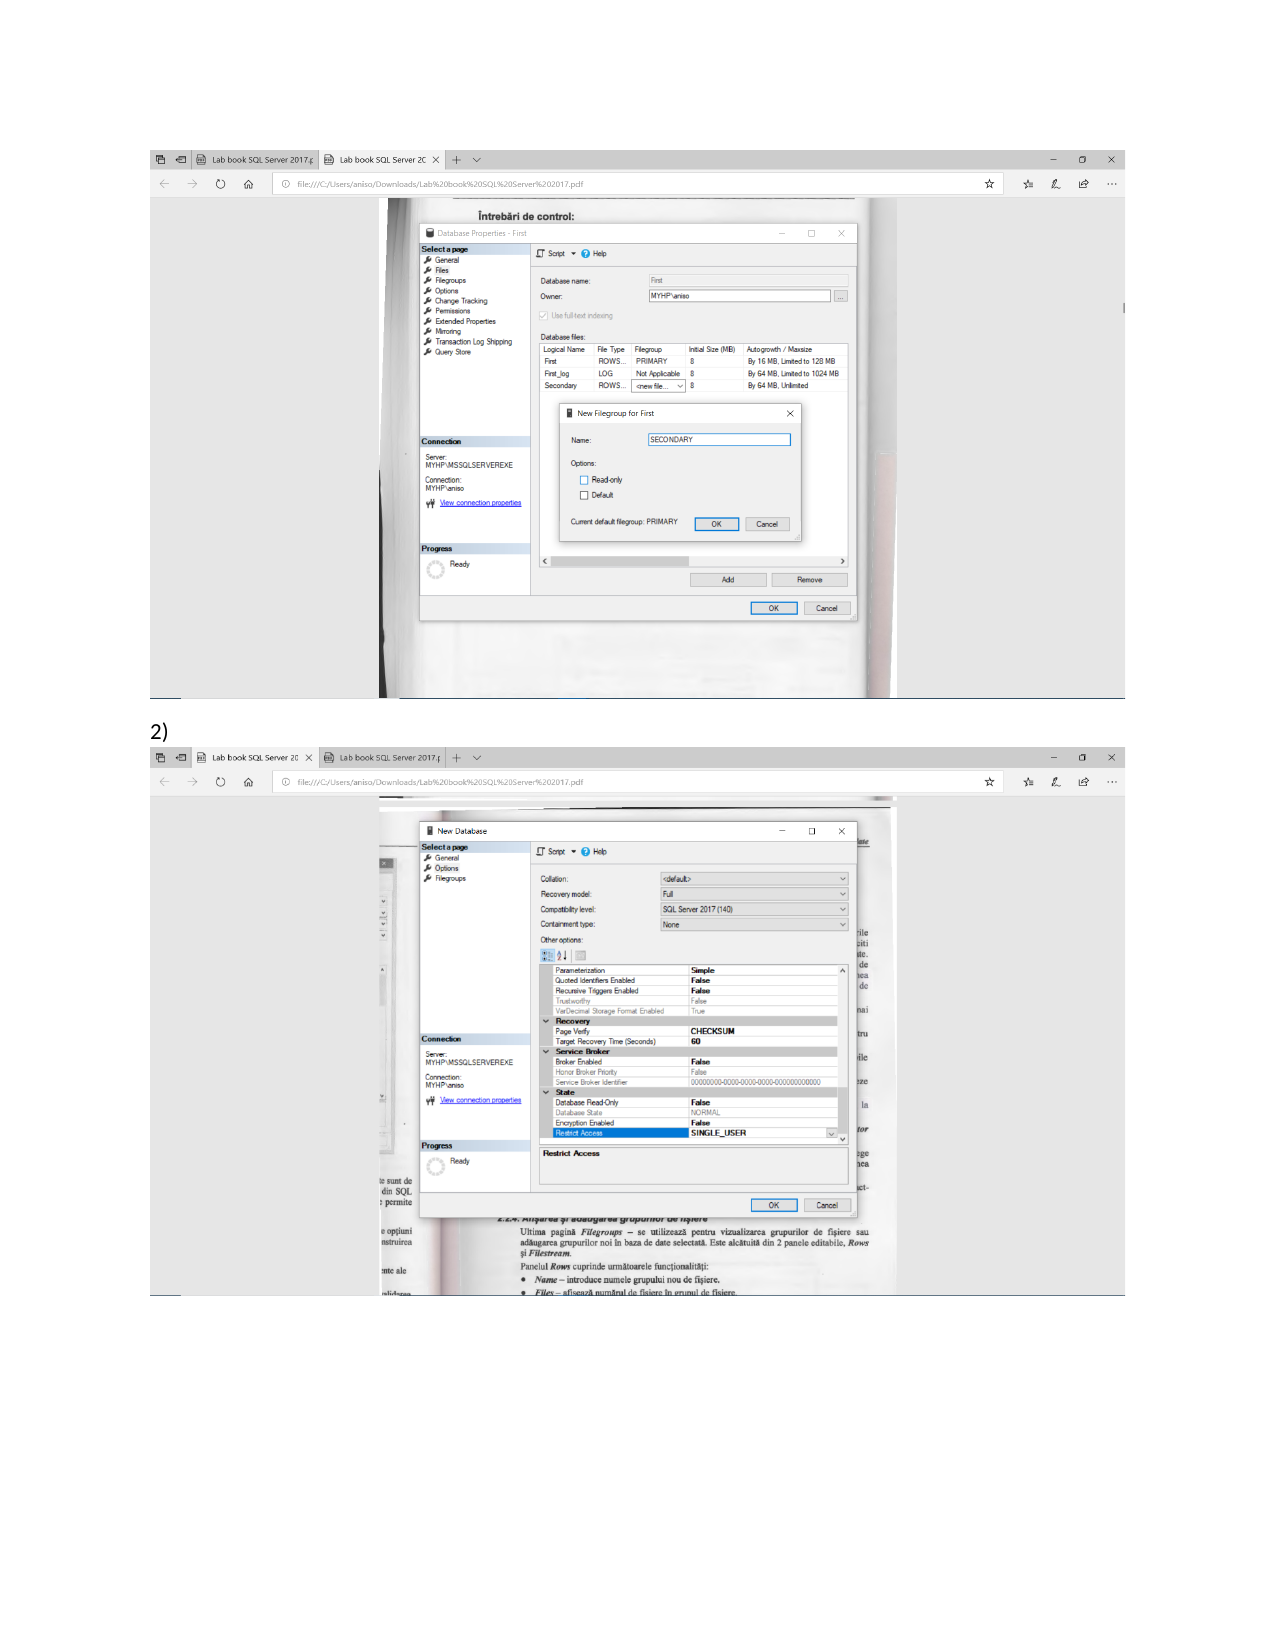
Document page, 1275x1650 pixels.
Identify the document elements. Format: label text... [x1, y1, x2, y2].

picture [150, 150, 1125, 699]
picture [150, 747, 1125, 1296]
text 2) [150, 717, 1125, 747]
